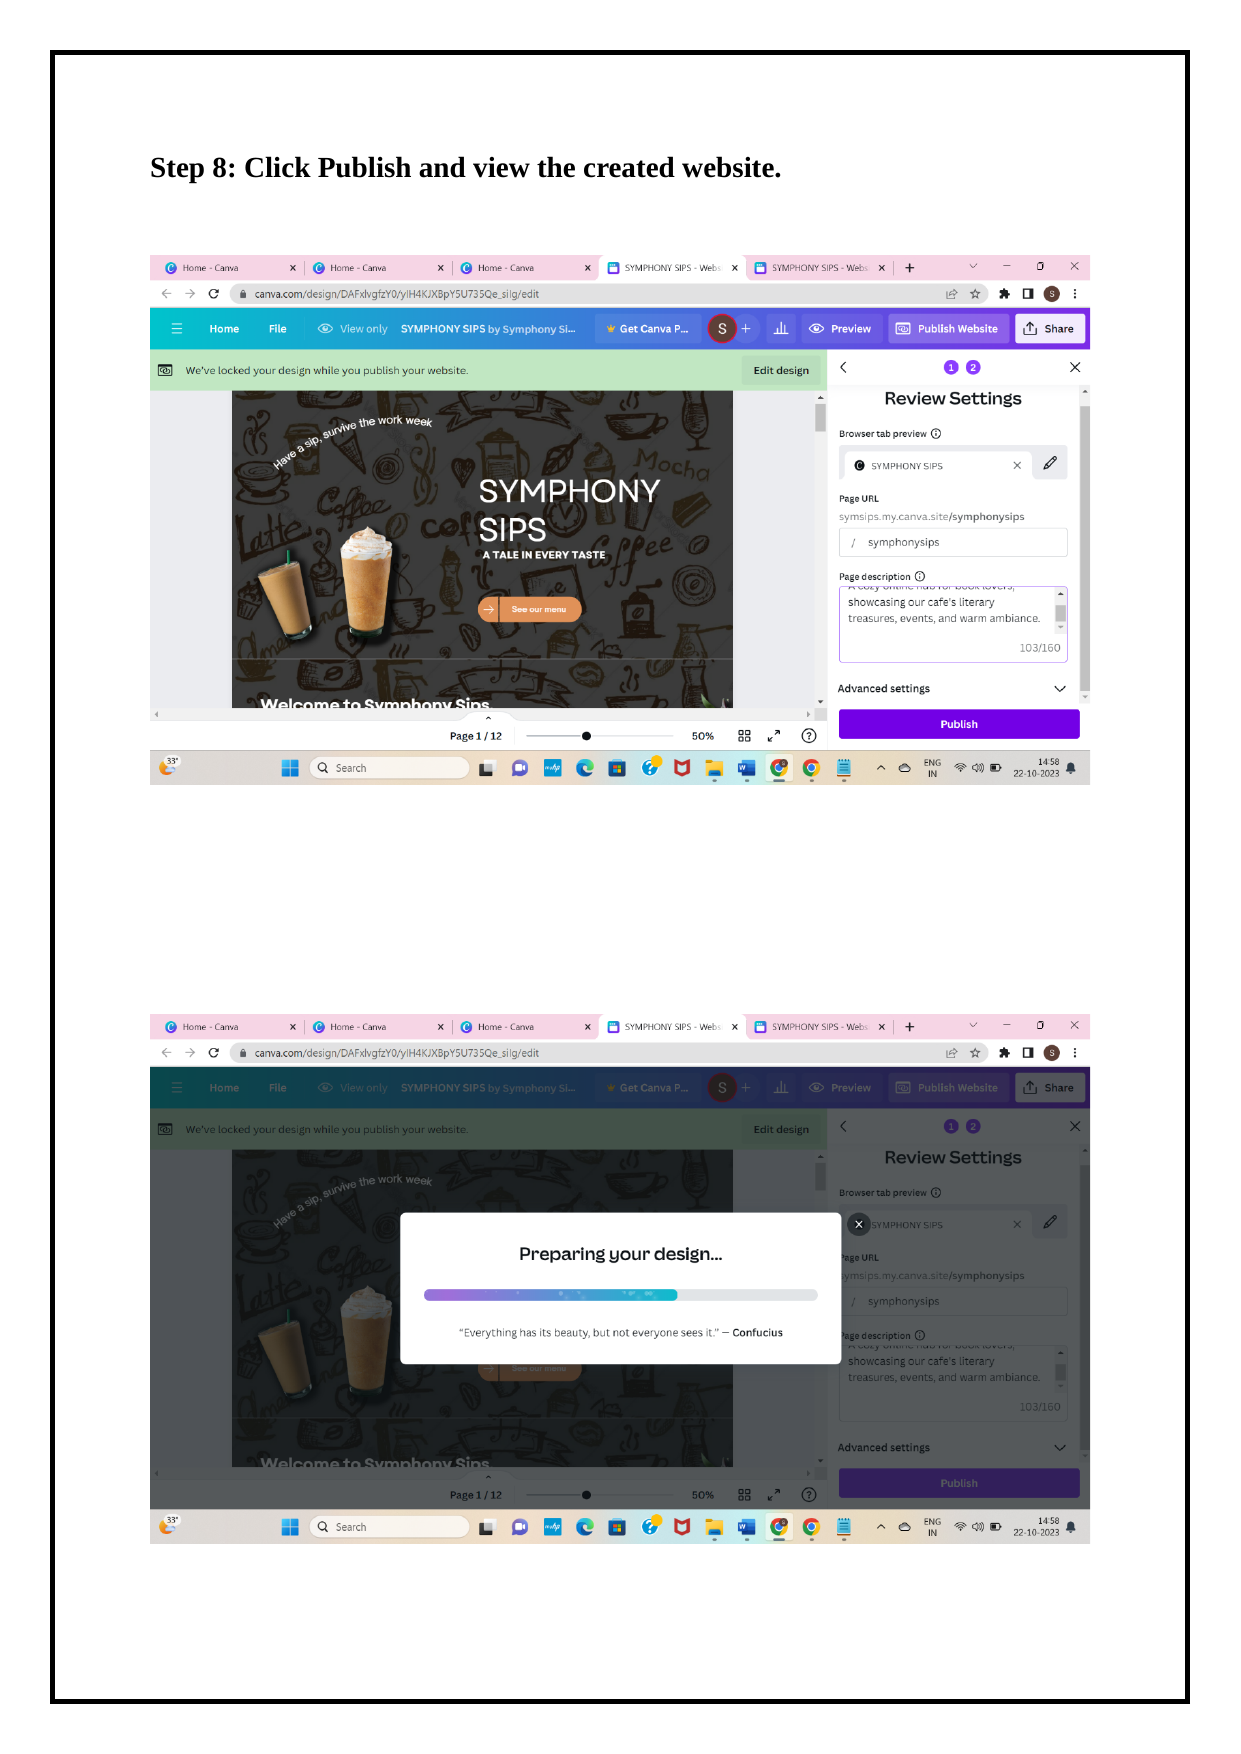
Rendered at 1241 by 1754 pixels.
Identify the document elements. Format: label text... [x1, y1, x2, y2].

picture [150, 255, 1091, 785]
text Step 8: Click Publish and view the created website. [150, 150, 1090, 183]
picture [150, 1014, 1091, 1544]
